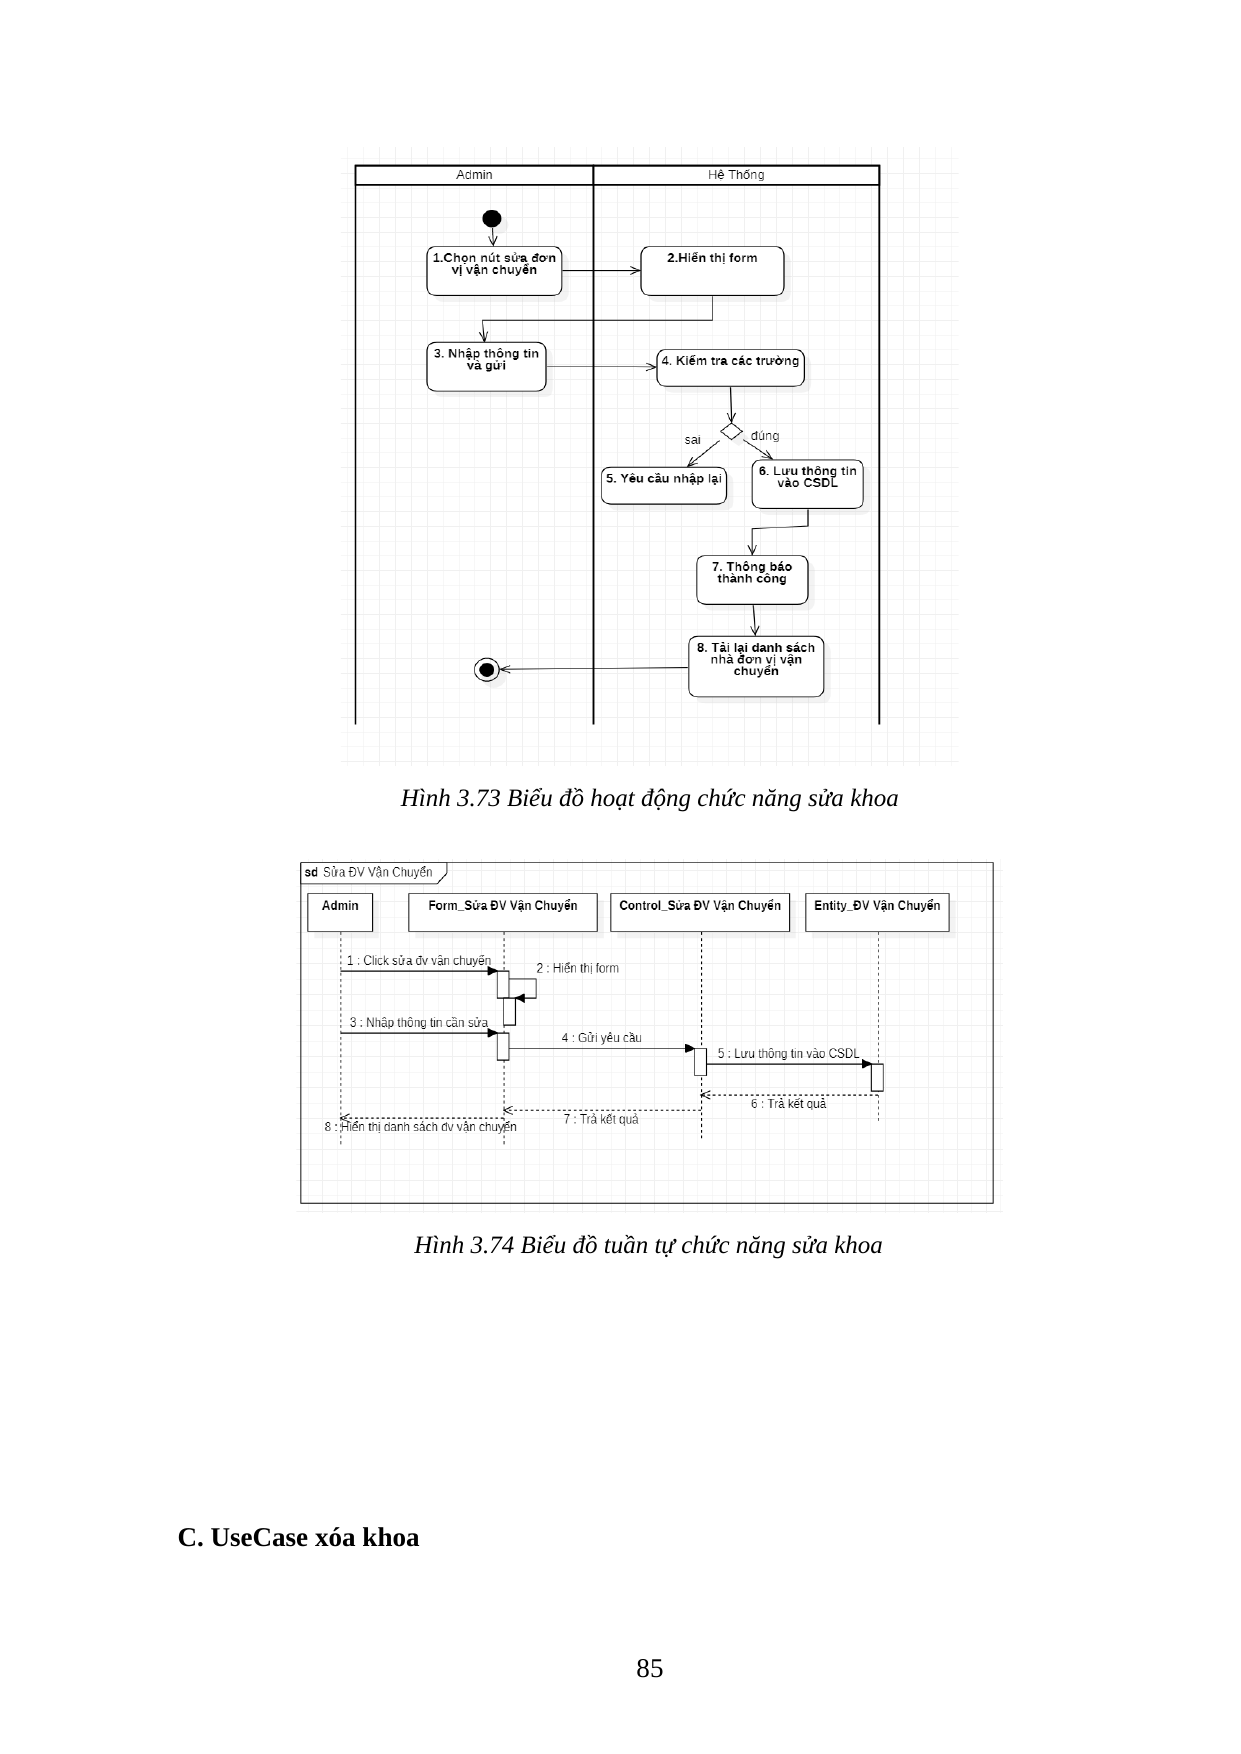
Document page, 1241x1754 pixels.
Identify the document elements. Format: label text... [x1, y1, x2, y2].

text C. UseCase xóa khoa [177, 1521, 1122, 1552]
picture [296, 859, 1003, 1213]
picture [340, 147, 959, 766]
